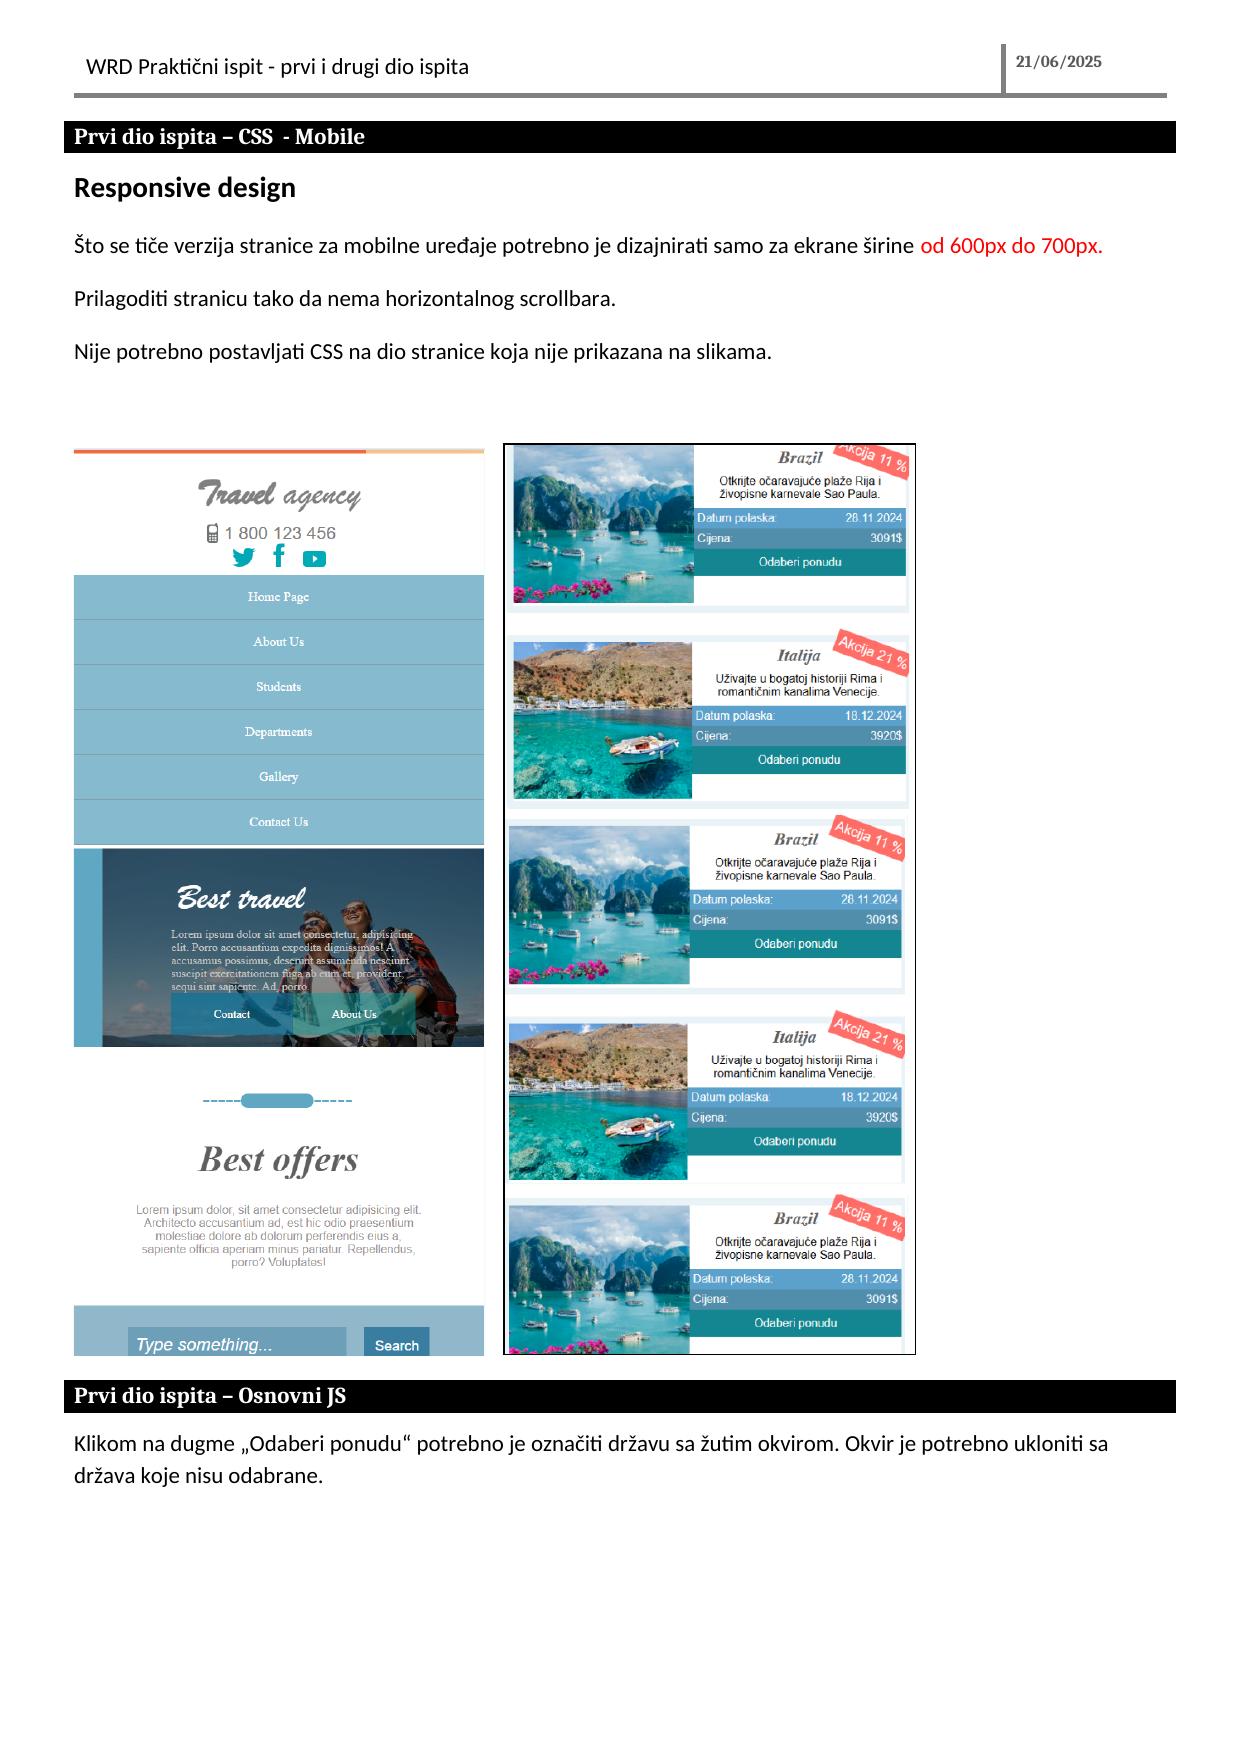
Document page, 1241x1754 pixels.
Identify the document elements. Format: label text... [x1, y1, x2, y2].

subtitle Prvi dio ispita – Osnovni JS [66, 1381, 1175, 1412]
text Što se tiče verzija stranice za mobilne uređaje potrebno je dizajnirati samo za ekrane širine od 600px do 700px. [74, 231, 1167, 259]
picture [505, 445, 915, 1354]
text Nije potrebno postavljati CSS na dio stranice koja nije prikazana na slikama. [74, 337, 1167, 365]
subtitle Prvi dio ispita – CSS - Mobile [66, 122, 1175, 152]
text Klikom na dugme „Odaberi ponudu“ potrebno je označiti državu sa žutim okvirom. Okvir je potrebno ukloniti sa država koje nisu odabrane. [74, 1429, 1167, 1489]
text Prilagoditi stranicu tako da nema horizontalnog scrollbara. [74, 284, 1167, 312]
text Responsive design [74, 169, 1167, 205]
picture [73, 448, 488, 1356]
